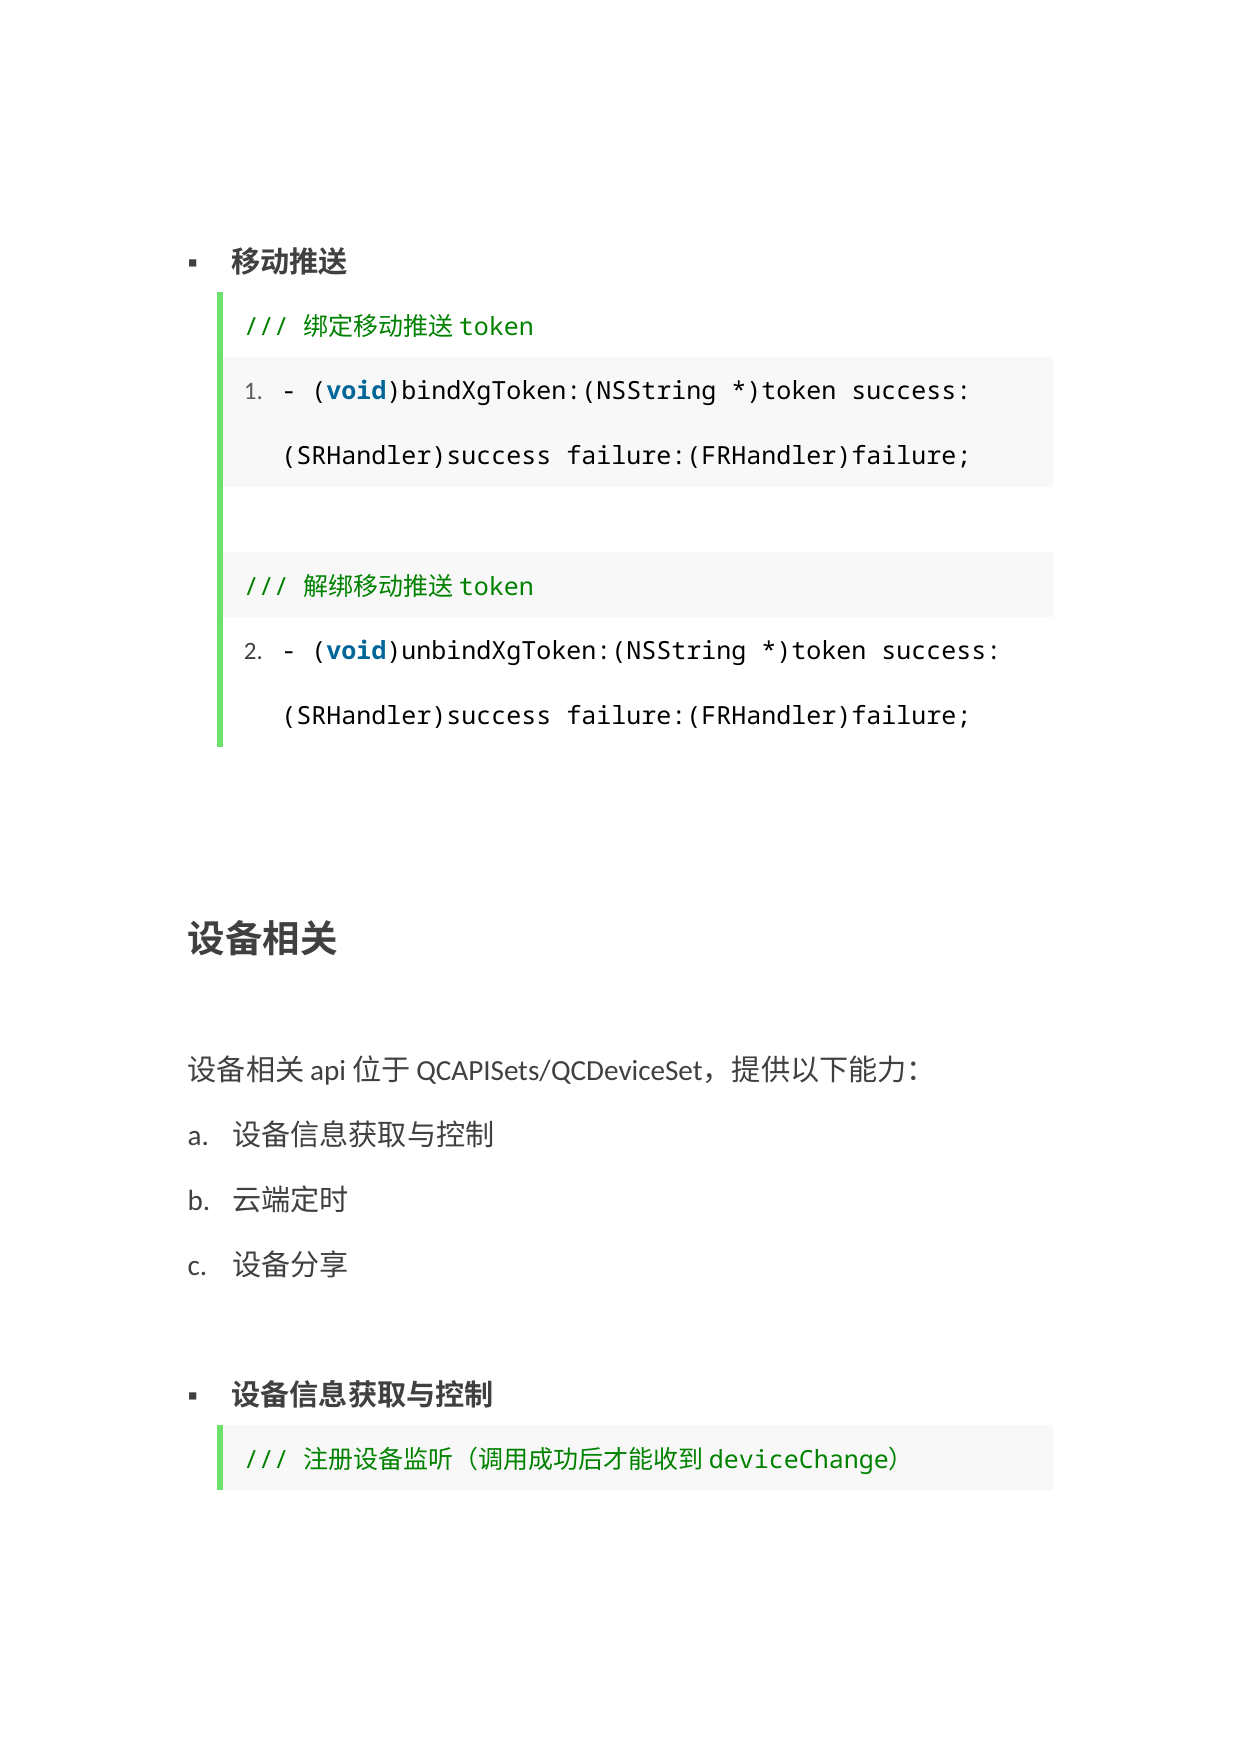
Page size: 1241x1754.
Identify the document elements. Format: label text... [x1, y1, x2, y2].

list /// 解绑移动推送token [223, 552, 1053, 617]
list - (void)bindXgToken:(NSString *)token success:(SRHandler)success failure:(FRHandler)failure; [223, 357, 1053, 487]
list 设备信息获取与控制 [187, 1360, 1053, 1425]
list /// 绑定移动推送token [223, 292, 1053, 357]
list 设备信息获取与控制 [187, 1100, 1053, 1165]
subtitle 设备相关 [187, 904, 1053, 969]
list 设备分享 [187, 1230, 1053, 1295]
list - (void)unbindXgToken:(NSString *)token success:(SRHandler)success failure:(FRHandler)failure; [223, 617, 1053, 747]
text 设备相关api位于QCAPISets/QCDeviceSet，提供以下能力： [187, 1035, 1053, 1100]
list 移动推送 [187, 227, 1053, 292]
list 云端定时 [187, 1165, 1053, 1230]
list /// 注册设备监听（调用成功后才能收到deviceChange） [223, 1425, 1053, 1490]
